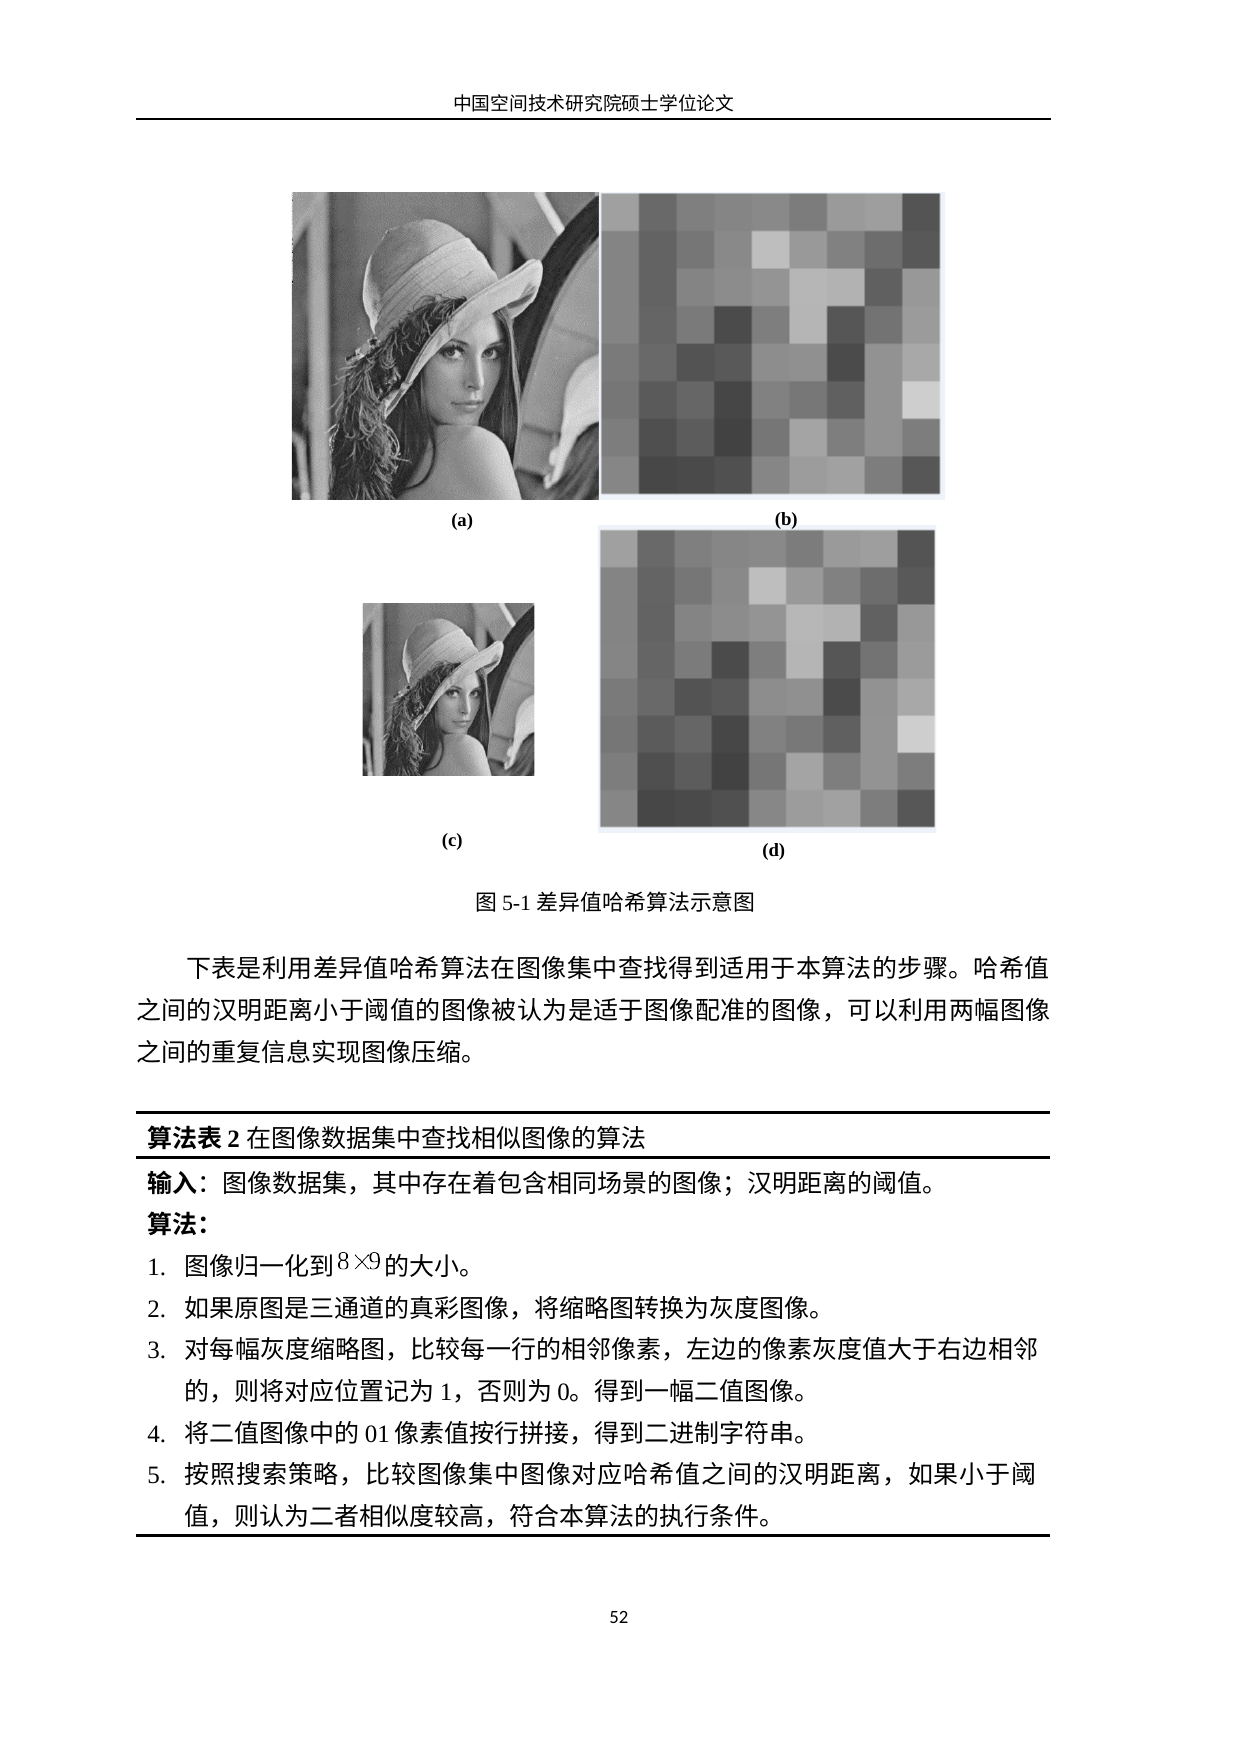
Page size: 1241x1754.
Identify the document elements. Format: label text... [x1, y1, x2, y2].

table_header 算法表2 在图像数据集中查找相似图像的算法 [136, 1114, 1050, 1156]
picture [291, 192, 598, 500]
text 下表是利用差异值哈希算法在图像集中查找得到适用于本算法的步骤。哈希值之间的汉明距离小于阈值的图像被认为是适于图像配准的图像，可以利用两幅图像之间的重复信息实现图像压缩。 [136, 944, 1051, 1069]
subtitle 图5-1 差异值哈希算法示意图 [136, 890, 1051, 915]
table_cell 输入：图像数据集，其中存在着包含相同场景的图像；汉明距离的阈值。 [136, 1159, 1050, 1201]
table_cell 算法： [136, 1201, 1050, 1242]
table_cell 图像归一化到的大小。 如果原图是三通道的真彩图像，将缩略图转换为灰度图像。 对每幅灰度缩略图，比较每一行的相邻像素，左边的像素灰度值大于右边相邻的，则将对应位置记为1，否则为0。得到一幅二值图像。 将二值图像中的01像素值按行拼接，得到二进制字符串。 按照搜索策略，比较图像集中图像对应哈希值之间的汉明距离，如果小于阈值，则认为二者相似度较高，符合本算法的执行条件。 [136, 1242, 1050, 1534]
picture [362, 603, 535, 776]
